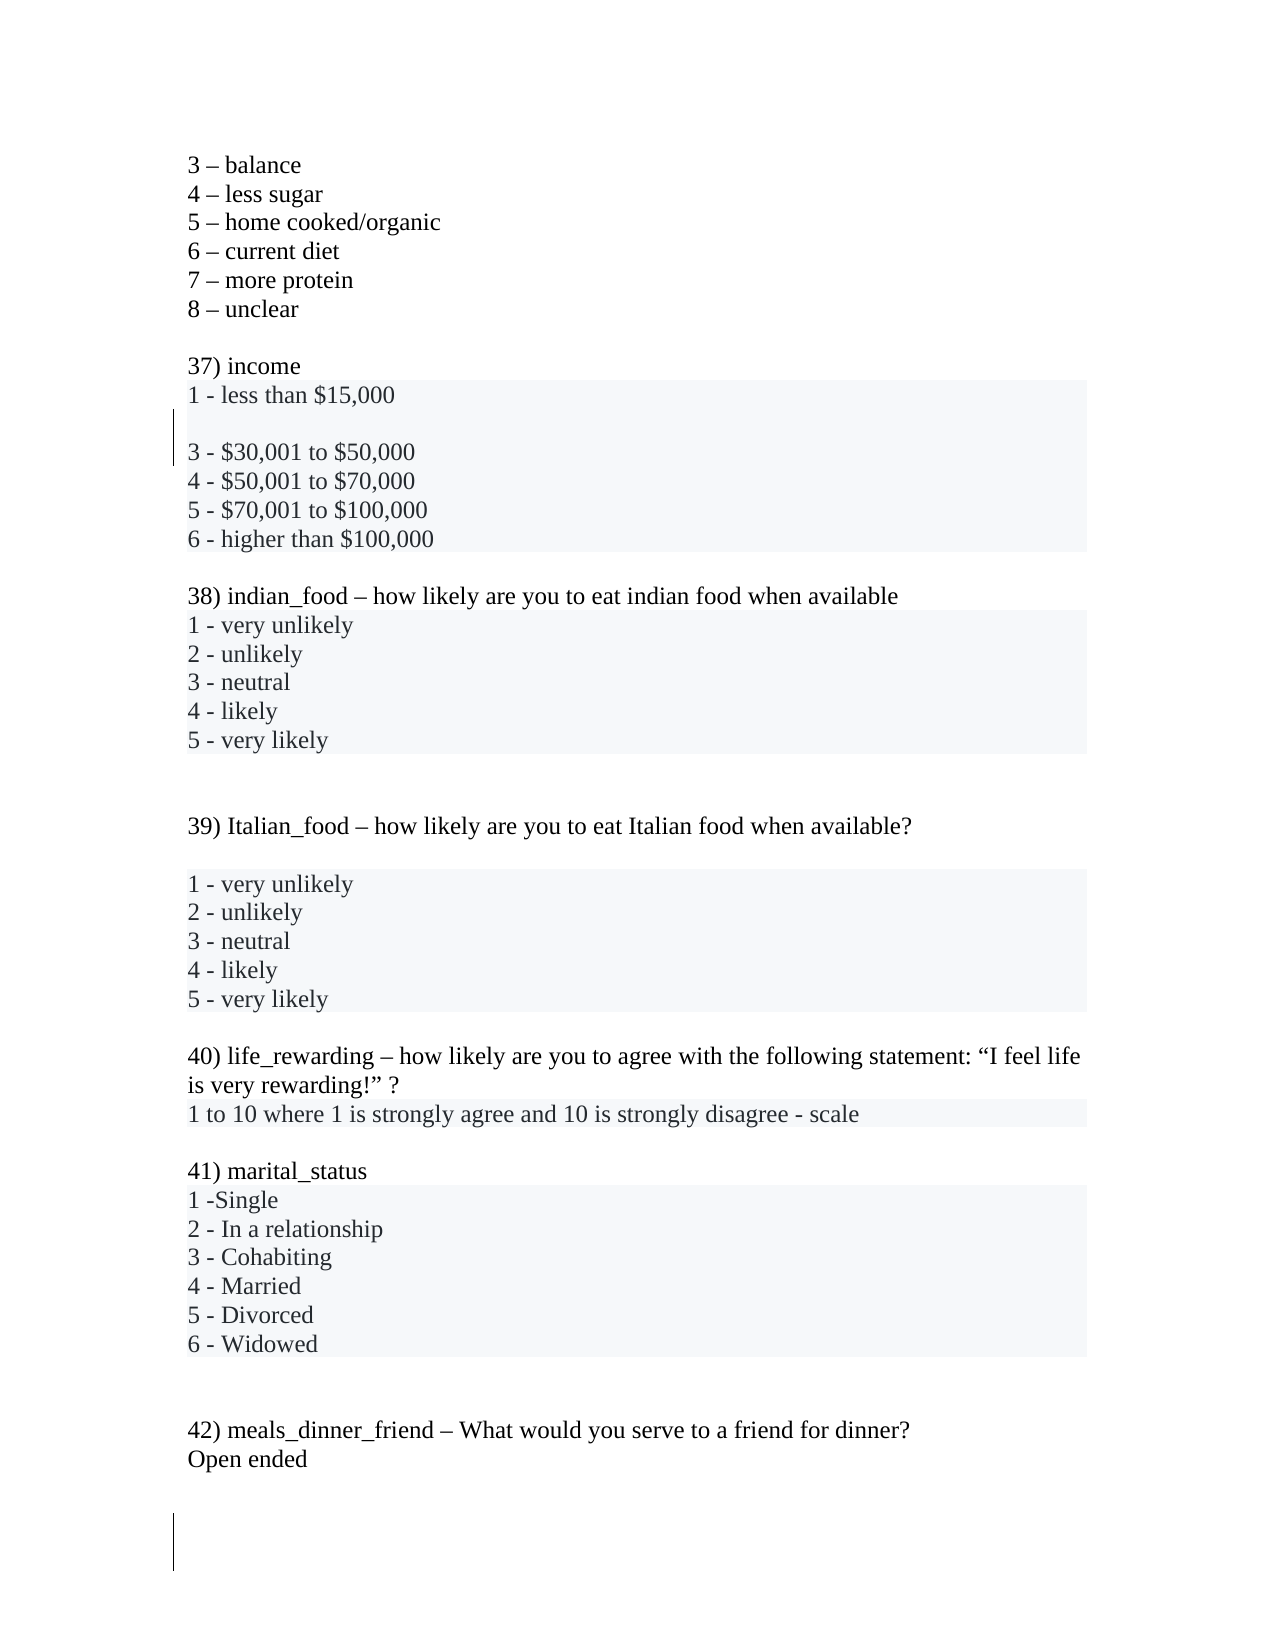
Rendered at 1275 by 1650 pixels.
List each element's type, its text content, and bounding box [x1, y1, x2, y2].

text 7 – more protein [187, 265, 1087, 294]
text 38) indian_food – how likely are you to eat indian food when available [187, 581, 1087, 610]
text 2 - In a relationship [187, 1214, 1087, 1242]
text 2 - unlikely [187, 639, 1087, 667]
text 3 - $30,001 to $50,000 [187, 437, 1087, 466]
text 2 - unlikely [187, 897, 1087, 926]
text 3 - neutral [187, 667, 1087, 696]
text 1 - less than $15,000 [187, 380, 1087, 409]
text 4 – less sugar [187, 179, 1087, 207]
text 42) meals_dinner_friend – What would you serve to a friend for dinner? [187, 1415, 1087, 1444]
text 4 - Married [187, 1271, 1087, 1300]
text 5 - very likely [187, 725, 1087, 754]
text 1 -Single [187, 1185, 1087, 1214]
text 37) income [187, 351, 1087, 380]
text 3 - Cohabiting [187, 1242, 1087, 1271]
text 3 – balance [187, 150, 1087, 179]
text 4 - $50,001 to $70,000 [187, 466, 1087, 495]
text 4 - likely [187, 955, 1087, 984]
text 6 - Widowed [187, 1329, 1087, 1357]
text 5 - $70,001 to $100,000 [187, 495, 1087, 524]
text Open ended [187, 1444, 1087, 1472]
text 4 - likely [187, 696, 1087, 725]
text 41) marital_status [187, 1156, 1087, 1185]
text 5 - Divorced [187, 1300, 1087, 1329]
text 6 – current diet [187, 236, 1087, 265]
text 1 - very unlikely [187, 610, 1087, 639]
text 6 - higher than $100,000 [187, 524, 1087, 552]
text 39) Italian_food – how likely are you to eat Italian food when available? [187, 811, 1087, 840]
text 40) life_rewarding – how likely are you to agree with the following statement: “I feel life is very rewarding!” ? [187, 1041, 1087, 1099]
text 5 – home cooked/organic [187, 207, 1087, 236]
text 3 - neutral [187, 926, 1087, 955]
text 8 – unclear [187, 294, 1087, 322]
text 1 - very unlikely [187, 869, 1087, 897]
text 5 - very likely [187, 984, 1087, 1012]
text 1 to 10 where 1 is strongly agree and 10 is strongly disagree - scale [187, 1099, 1087, 1127]
